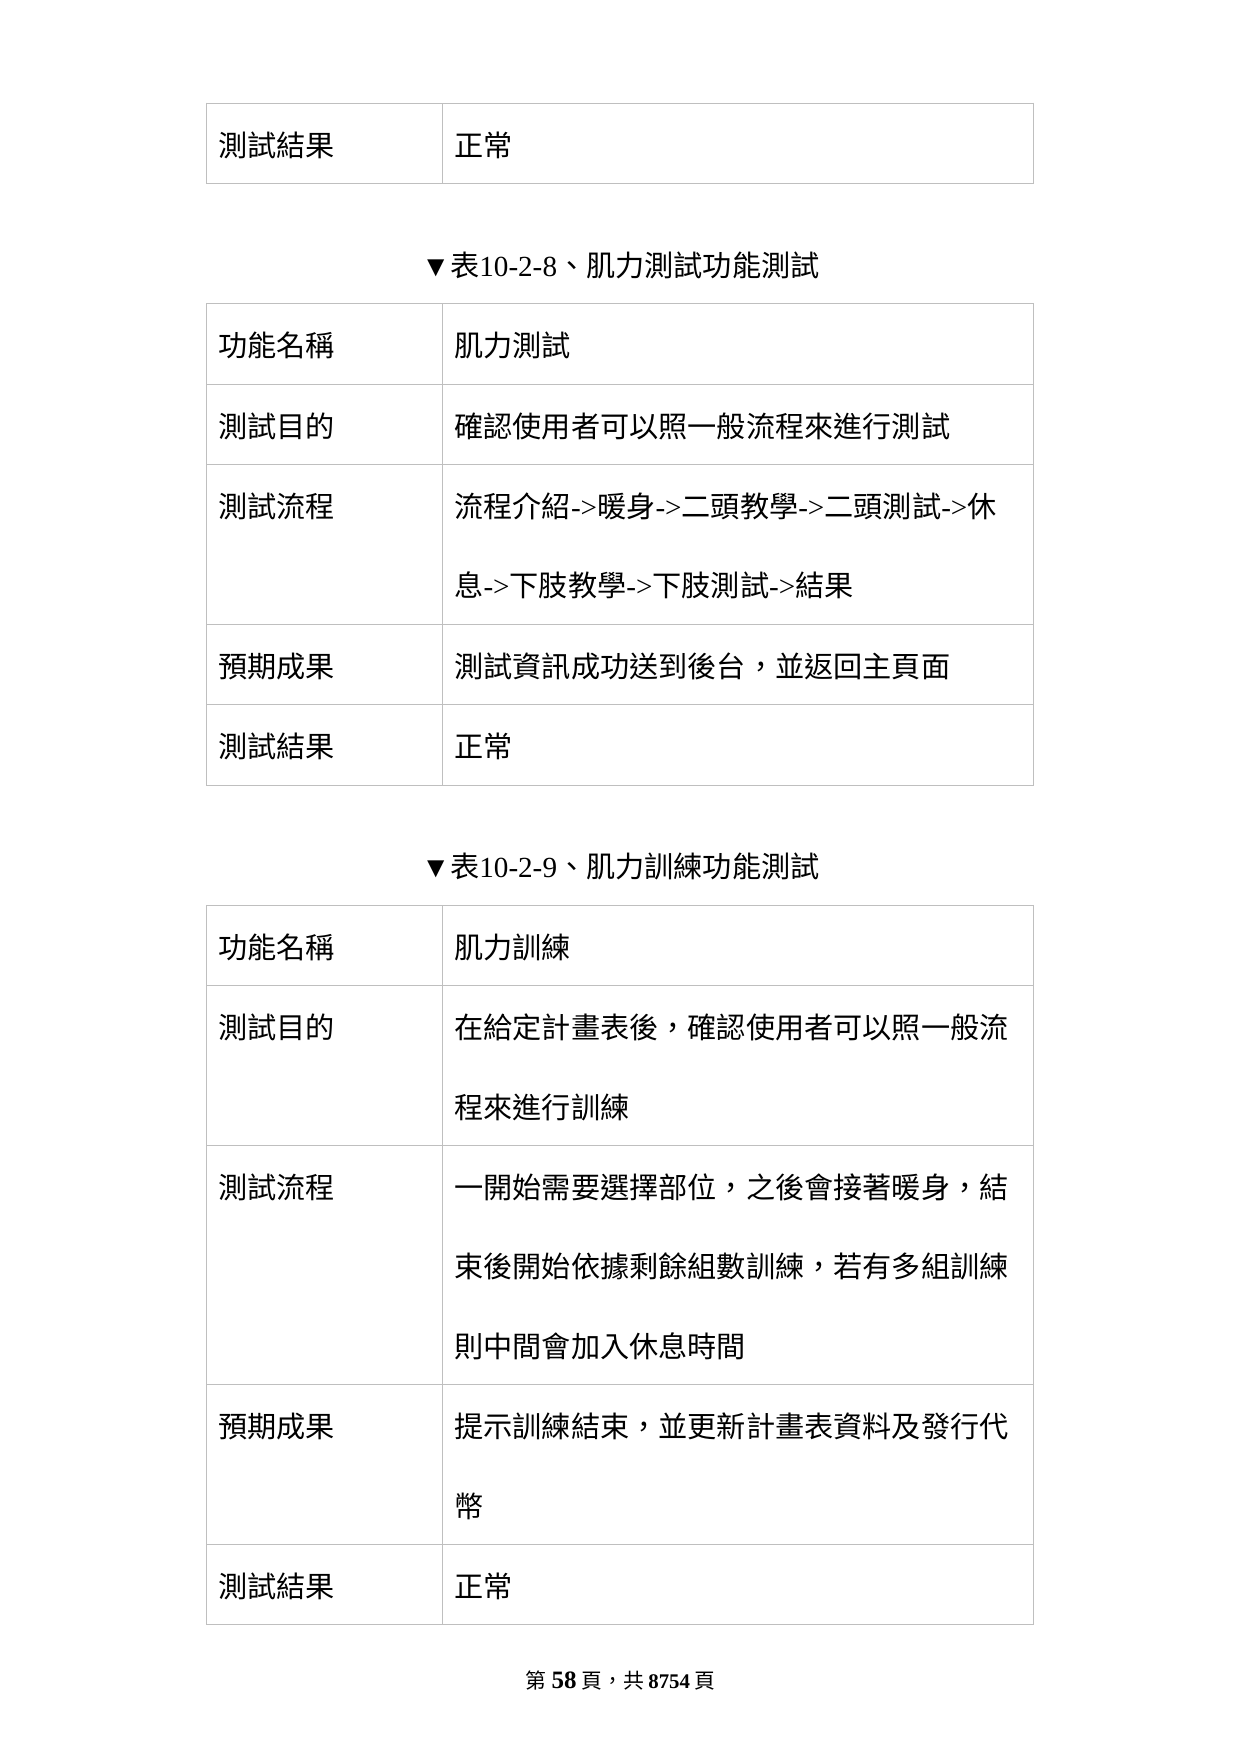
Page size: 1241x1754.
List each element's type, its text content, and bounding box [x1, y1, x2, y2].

table_cell 測試結果 [207, 1545, 442, 1624]
table_cell 測試目的 [207, 986, 442, 1145]
table_cell 測試結果 [207, 104, 442, 183]
table_cell 預期成果 [207, 1385, 442, 1544]
table_cell 提示訓練結束，並更新計畫表資料及發行代幣 [443, 1385, 1033, 1544]
table_cell 測試資訊成功送到後台，並返回主頁面 [443, 625, 1033, 704]
table_cell 測試結果 [207, 705, 442, 785]
table_cell 測試流程 [207, 1146, 442, 1384]
table_cell 確認使用者可以照一般流程來進行測試 [443, 385, 1033, 464]
table_header 肌力訓練 [443, 906, 1033, 985]
table_cell 在給定計畫表後，確認使用者可以照一般流程來進行訓練 [443, 986, 1033, 1145]
table_cell 正常 [443, 705, 1033, 785]
table_header 功能名稱 [207, 906, 442, 985]
table_cell 測試流程 [207, 465, 442, 624]
table_cell 一開始需要選擇部位，之後會接著暖身，結束後開始依據剩餘組數訓練，若有多組訓練則中間會加入休息時間 [443, 1146, 1033, 1384]
table_header 肌力測試 [443, 304, 1033, 384]
table_cell 流程介紹->暖身->二頭教學->二頭測試->休息->下肢教學->下肢測試->結果 [443, 465, 1033, 624]
table_header 功能名稱 [207, 304, 442, 384]
table_cell 正常 [443, 104, 1033, 183]
table_cell 正常 [443, 1545, 1033, 1624]
table_cell 預期成果 [207, 625, 442, 704]
table_cell 測試目的 [207, 385, 442, 464]
